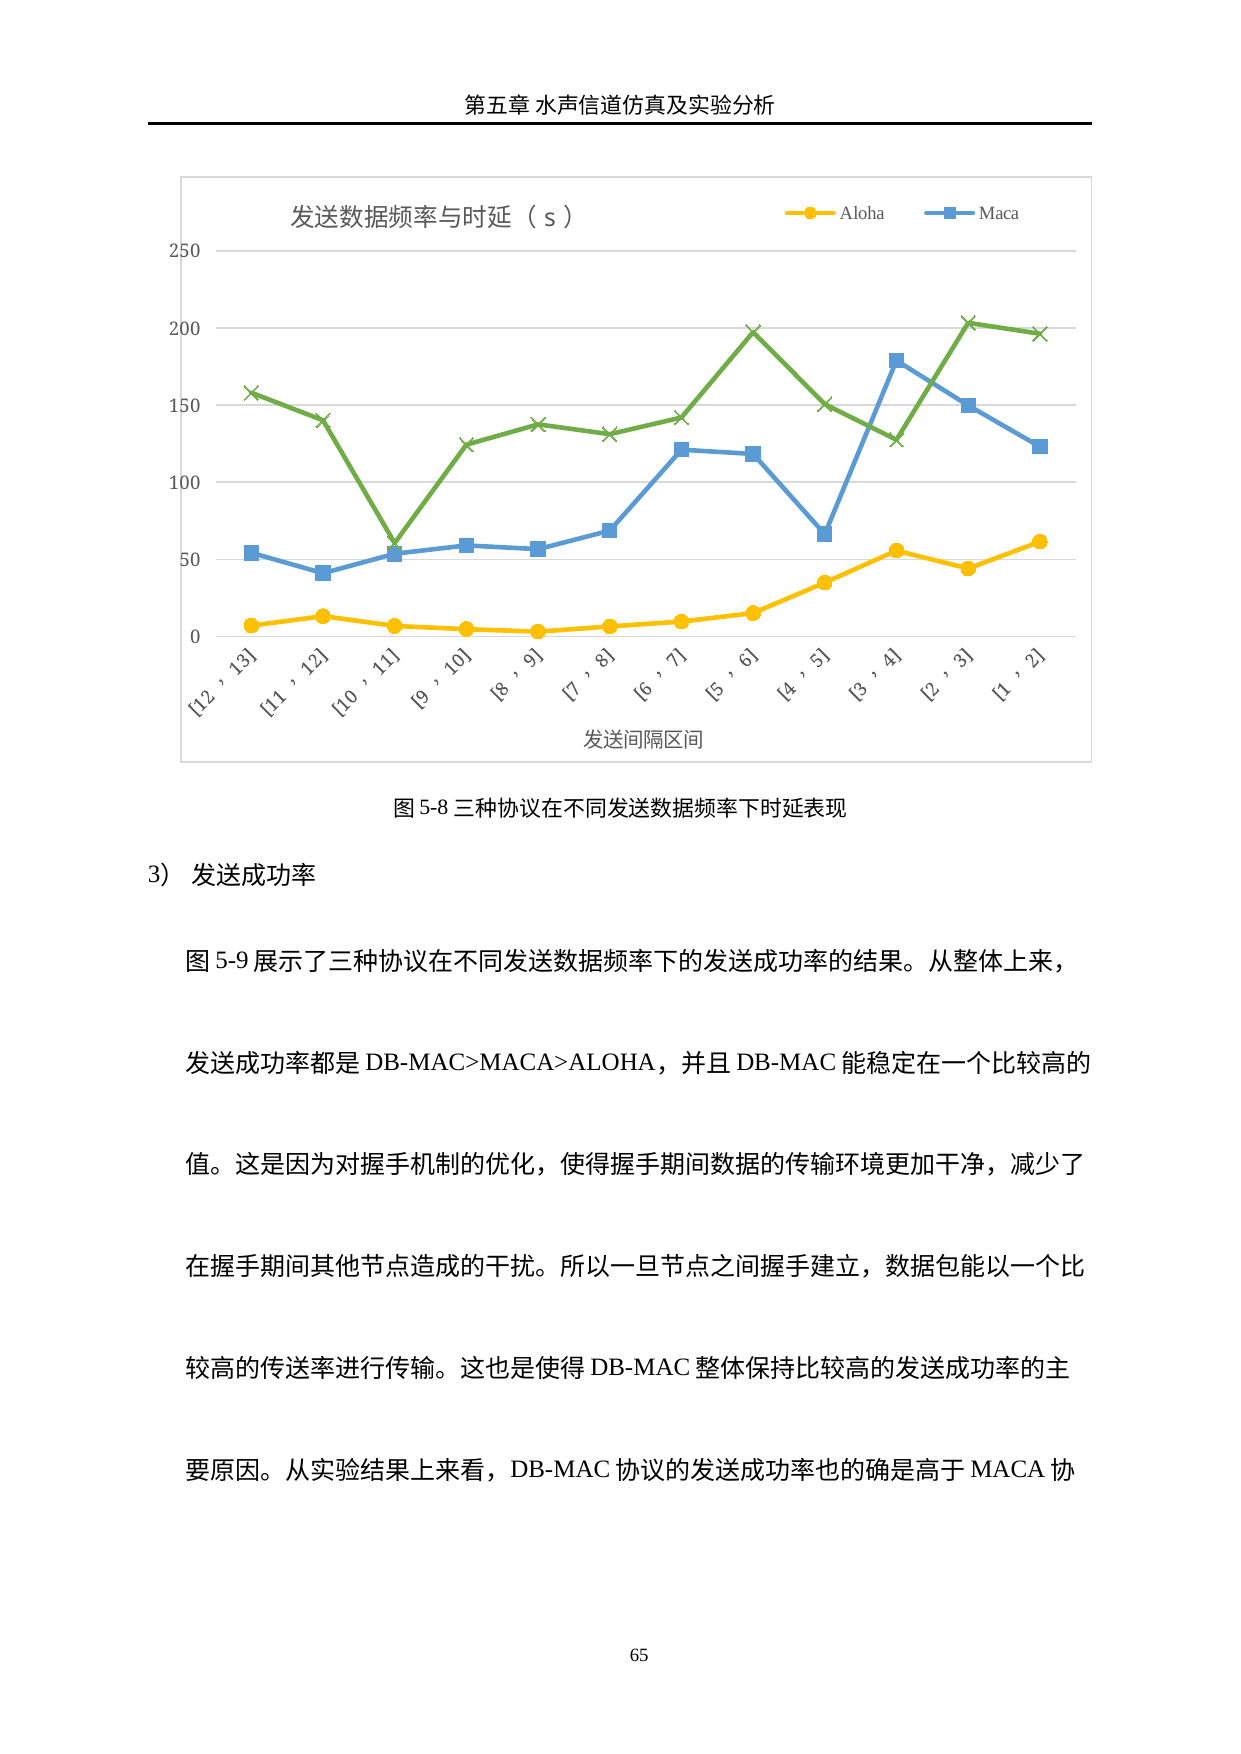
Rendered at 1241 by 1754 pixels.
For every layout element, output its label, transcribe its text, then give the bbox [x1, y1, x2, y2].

text 图5-8 三种协议在不同发送数据频率下时延表现 [148, 789, 1092, 823]
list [185, 925, 1092, 1503]
list 发送成功率 [148, 839, 1092, 907]
